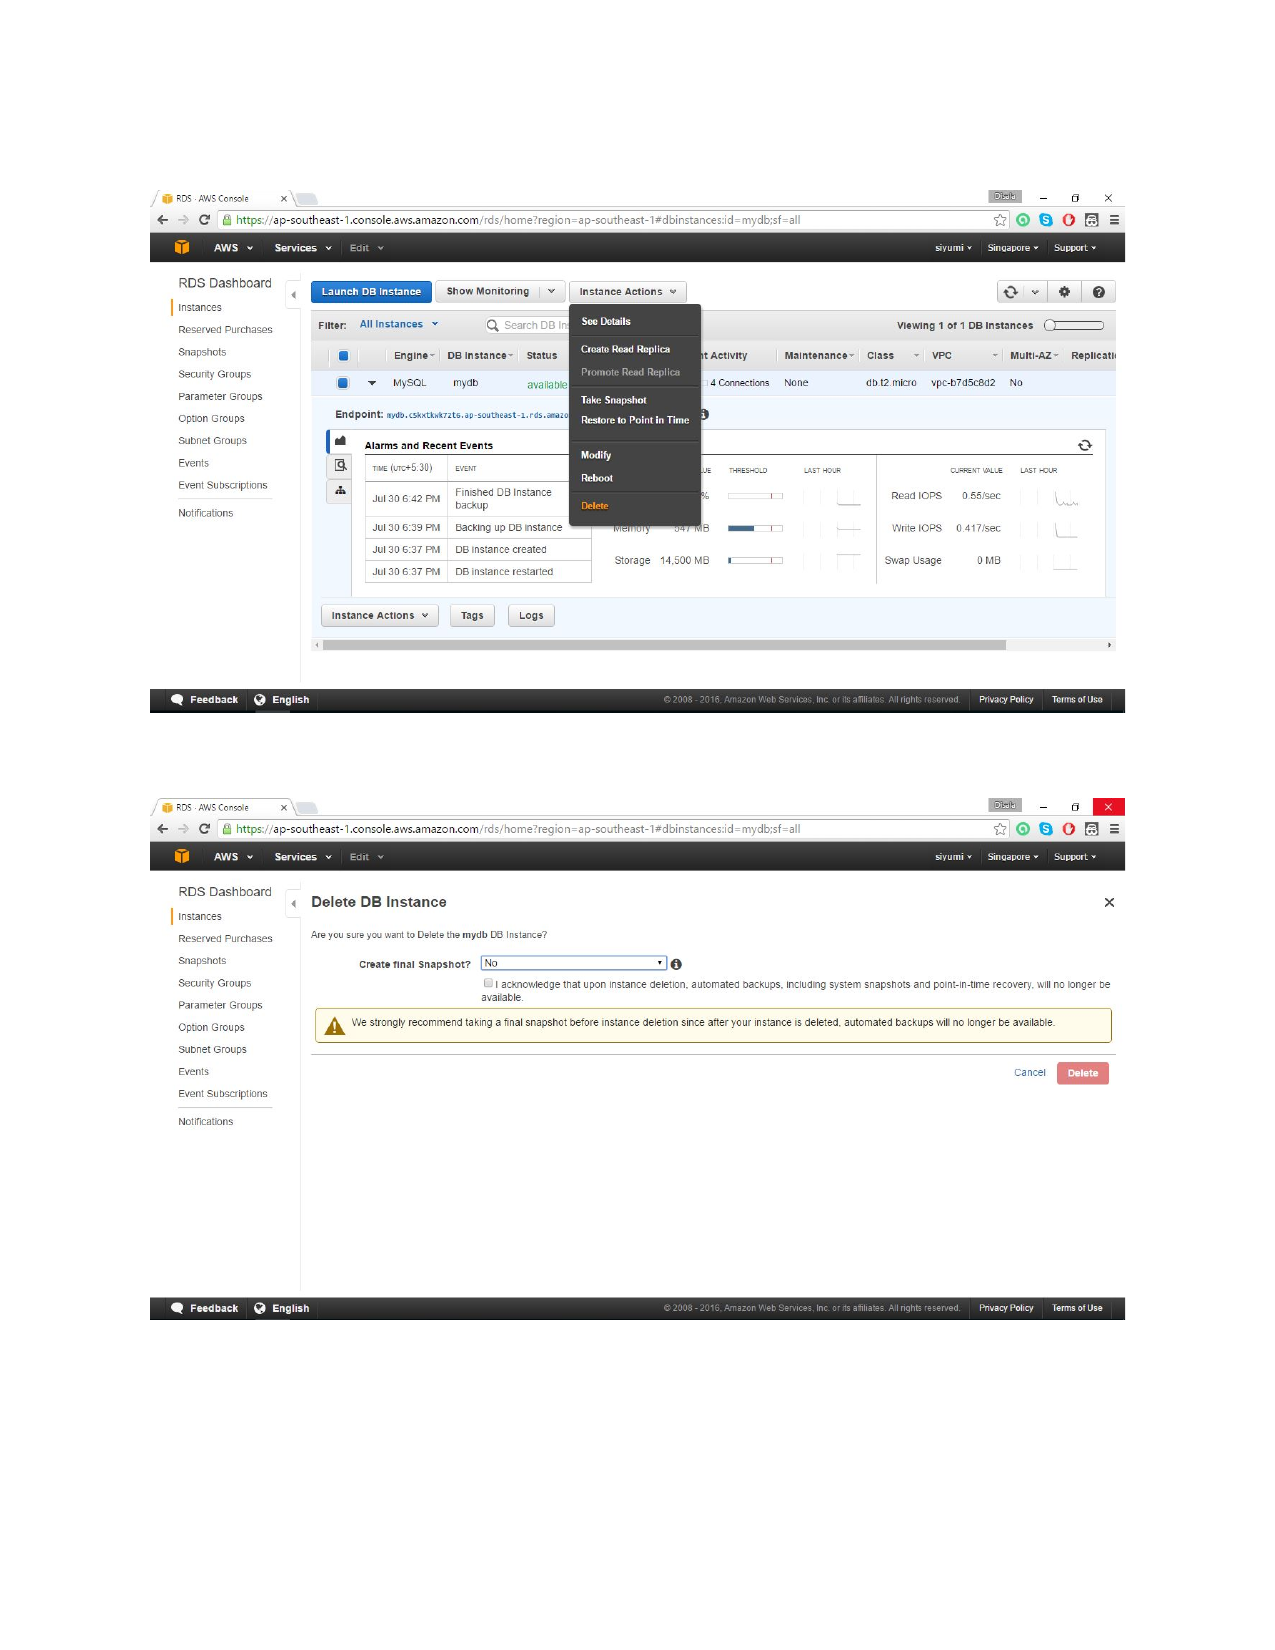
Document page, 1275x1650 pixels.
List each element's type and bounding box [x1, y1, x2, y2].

picture [150, 190, 1125, 713]
picture [150, 798, 1125, 1320]
